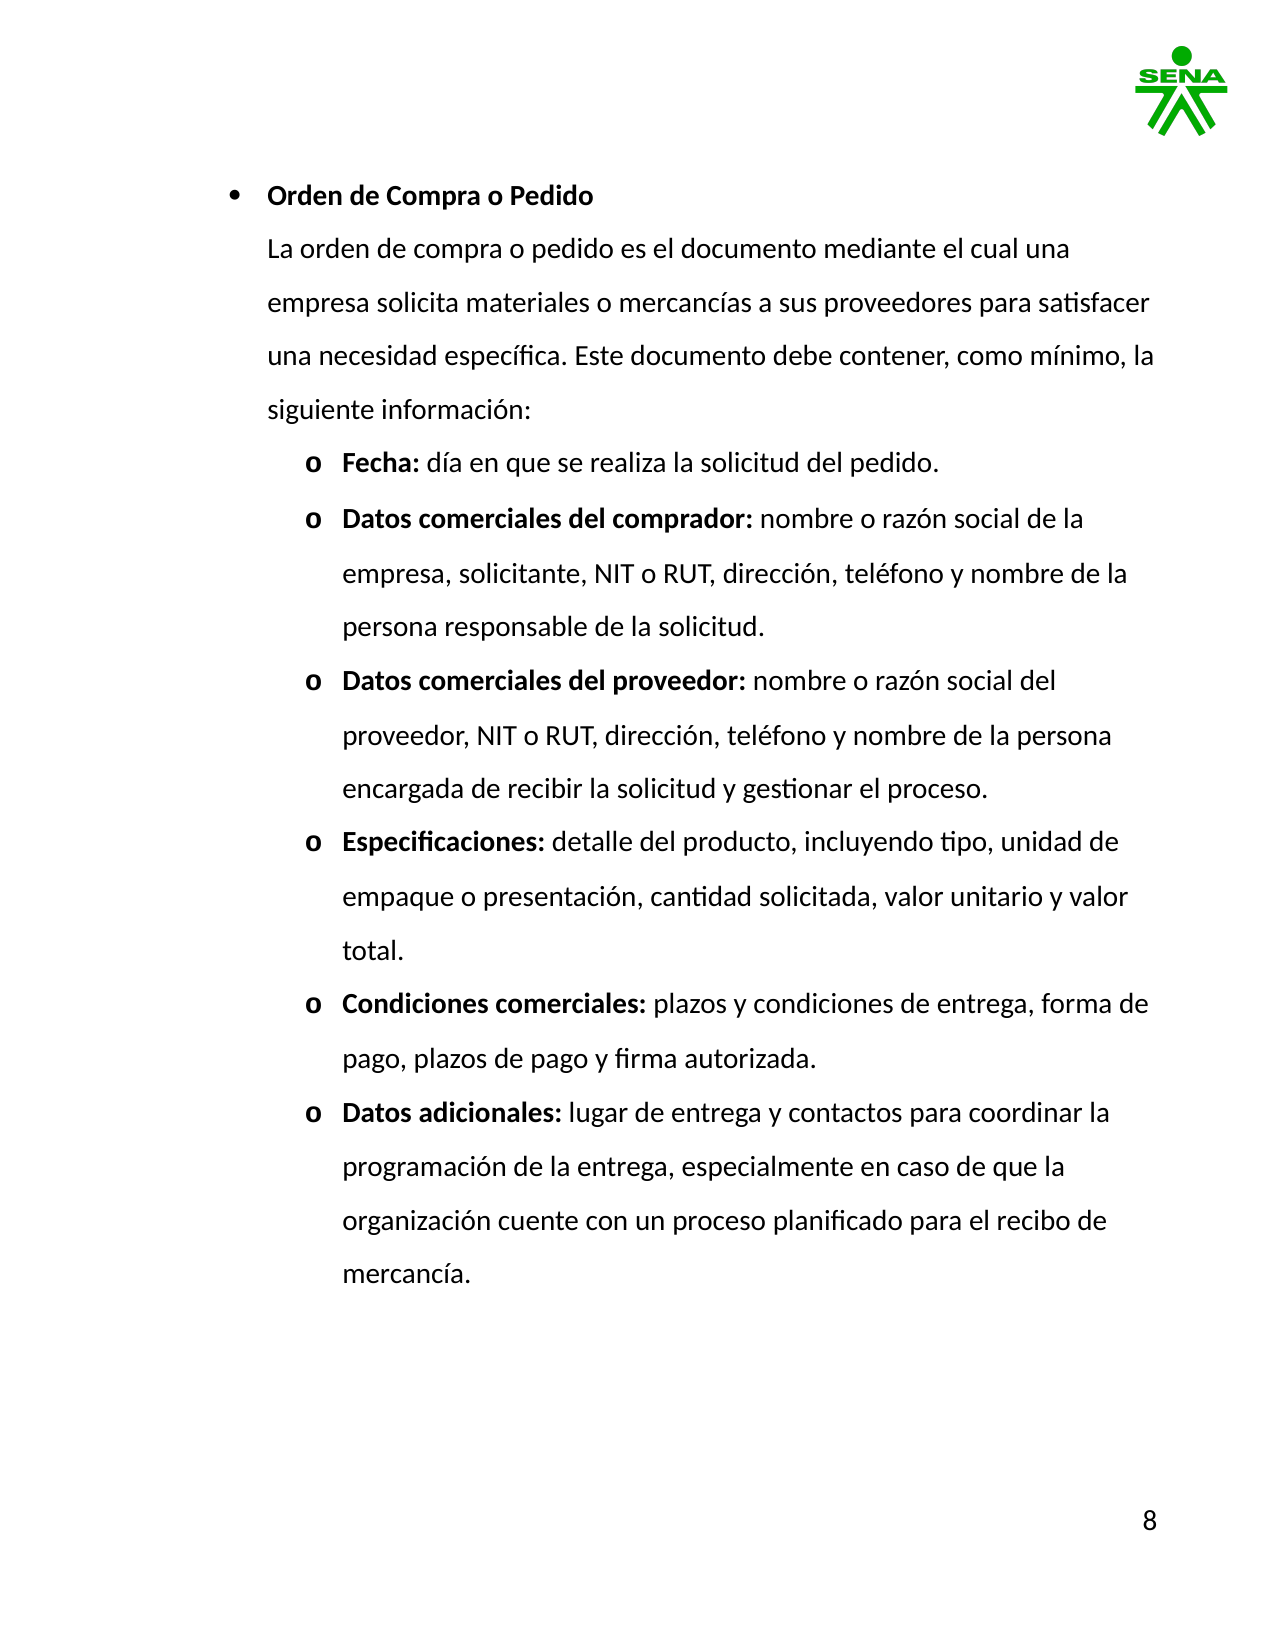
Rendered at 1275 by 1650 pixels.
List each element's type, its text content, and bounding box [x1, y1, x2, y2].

list Fecha: día en que se realiza la solicitud del pedido. [304, 444, 1157, 481]
list Datos comerciales del comprador: nombre o razón social de la empresa, solicitante, NIT o RUT, dirección, teléfono y nombre de la persona responsable de la solicitud. [304, 500, 1157, 644]
list Datos adicionales: lugar de entrega y contactos para coordinar la programación de la entrega, especialmente en caso de que la organización cuente con un proceso planificado para el recibo de mercancía. [304, 1094, 1157, 1344]
picture [1135, 46, 1228, 136]
list Condiciones comerciales: plazos y condiciones de entrega, forma de pago, plazos de pago y firma autorizada. [304, 985, 1157, 1076]
list Datos comerciales del proveedor: nombre o razón social del proveedor, NIT o RUT, dirección, teléfono y nombre de la persona encargada de recibir la solicitud y gestionar el proceso. [304, 662, 1157, 806]
list Orden de Compra o Pedido La orden de compra o pedido es el documento mediante el cual una empresa solicita materiales o mercancías a sus proveedores para satisfacer una necesidad específica. Este documento debe contener, como mínimo, la siguiente información: [229, 177, 1157, 427]
list Especificaciones: detalle del producto, incluyendo tipo, unidad de empaque o presentación, cantidad solicitada, valor unitario y valor total. [304, 823, 1157, 967]
